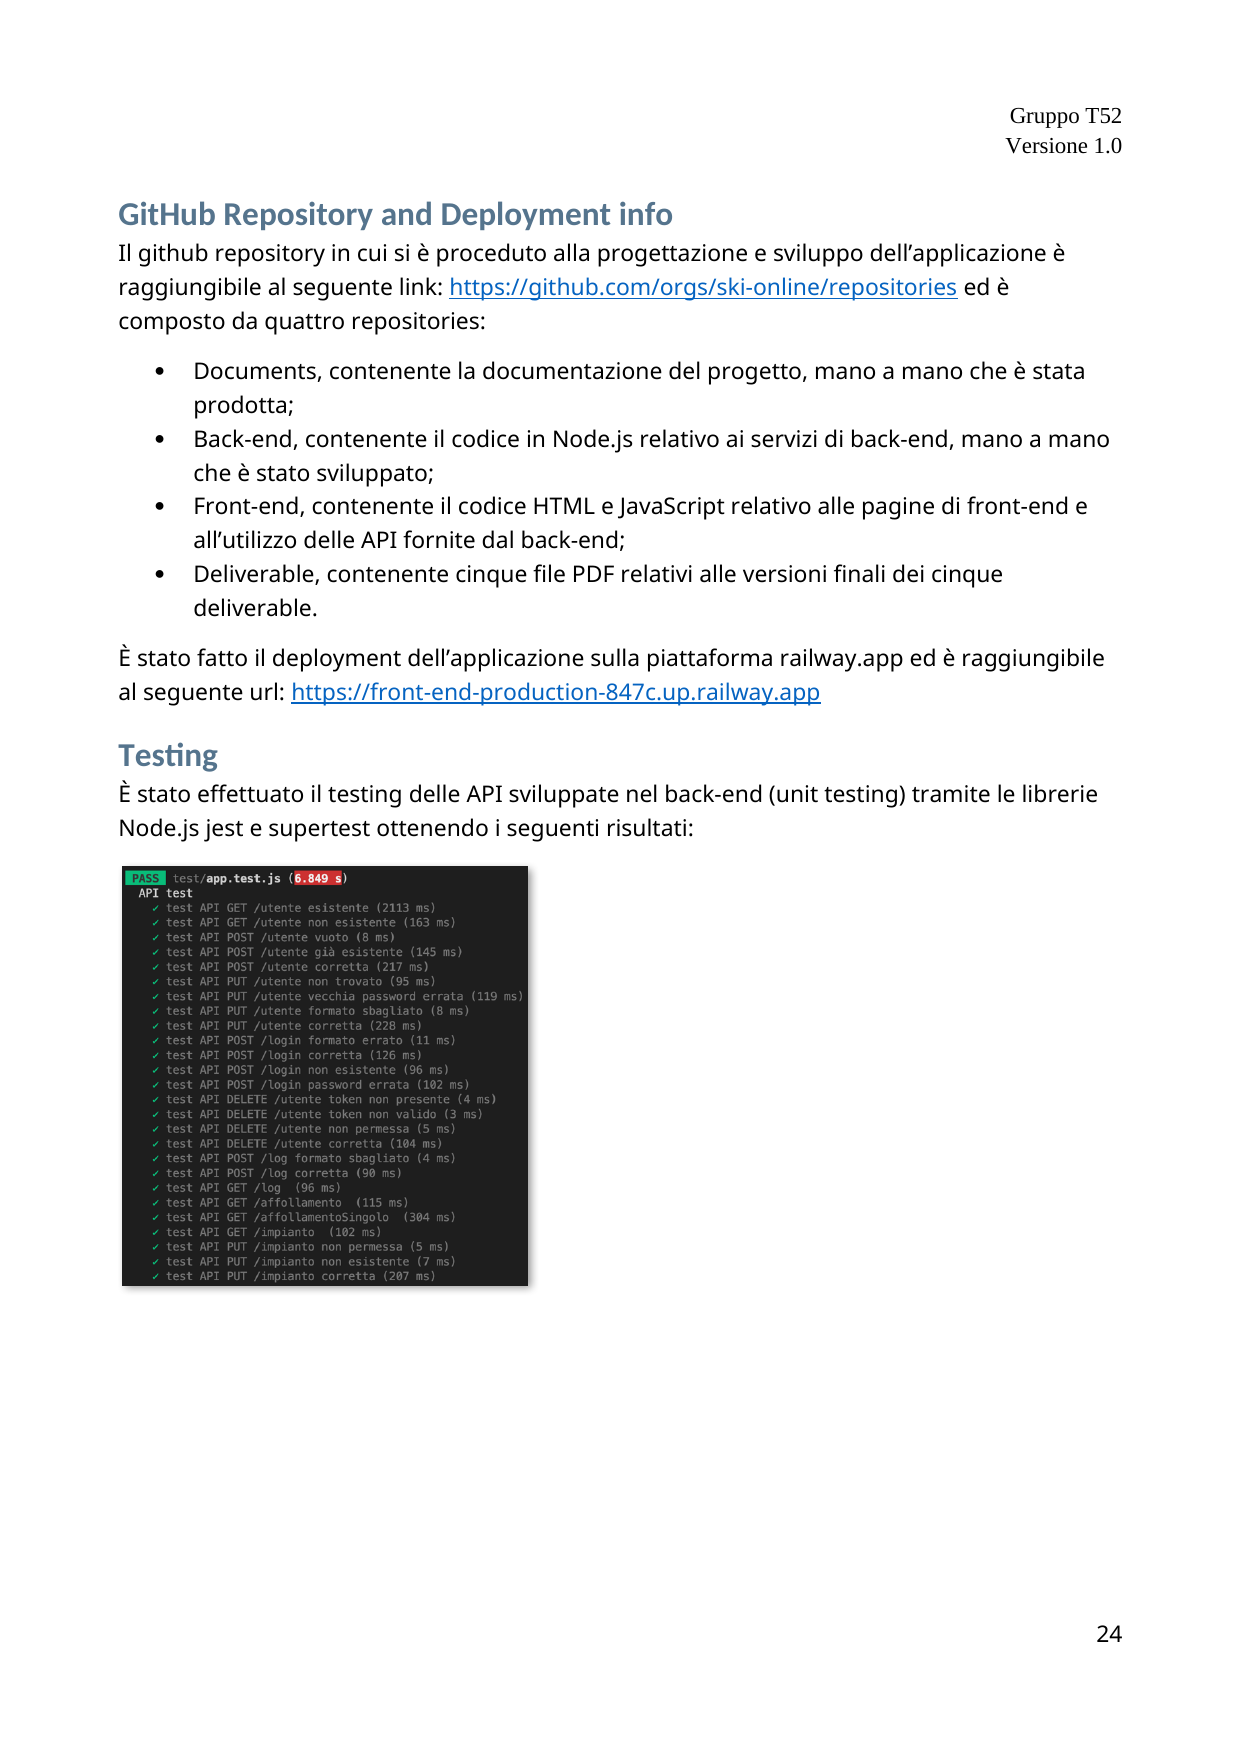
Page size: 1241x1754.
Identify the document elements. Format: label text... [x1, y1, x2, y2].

list Front-end, contenente il codice HTML e JavaScript relativo alle pagine di front-end e all’utilizzo delle API fornite dal back-end; [156, 490, 1122, 555]
list Documents, contenente la documentazione del progetto, mano a mano che è stata prodotta; [156, 355, 1122, 420]
text È stato effettuato il testing delle API sviluppate nel back-end (unit testing) tramite le librerie Node.js jest e supertest ottenendo i seguenti risultati: [118, 778, 1122, 843]
list Back-end, contenente il codice in Node.js relativo ai servizi di back-end, mano a mano che è stato sviluppato; [156, 423, 1122, 488]
text È stato fatto il deployment dell’applicazione sulla piattaforma railway.app ed è raggiungibile al seguente url: https://front-end-production-847c.up.railway.app [118, 642, 1122, 707]
picture [122, 866, 528, 1286]
list Deliverable, contenente cinque file PDF relativi alle versioni finali dei cinque deliverable. [156, 558, 1122, 623]
text Il github repository in cui si è proceduto alla progettazione e sviluppo dell’applicazione è raggiungibile al seguente link: https://github.com/orgs/ski-online/repositories ed è composto da quattro repositories: [118, 237, 1122, 336]
subtitle Testing [118, 734, 1122, 775]
subtitle GitHub Repository and Deployment info [118, 193, 1122, 234]
